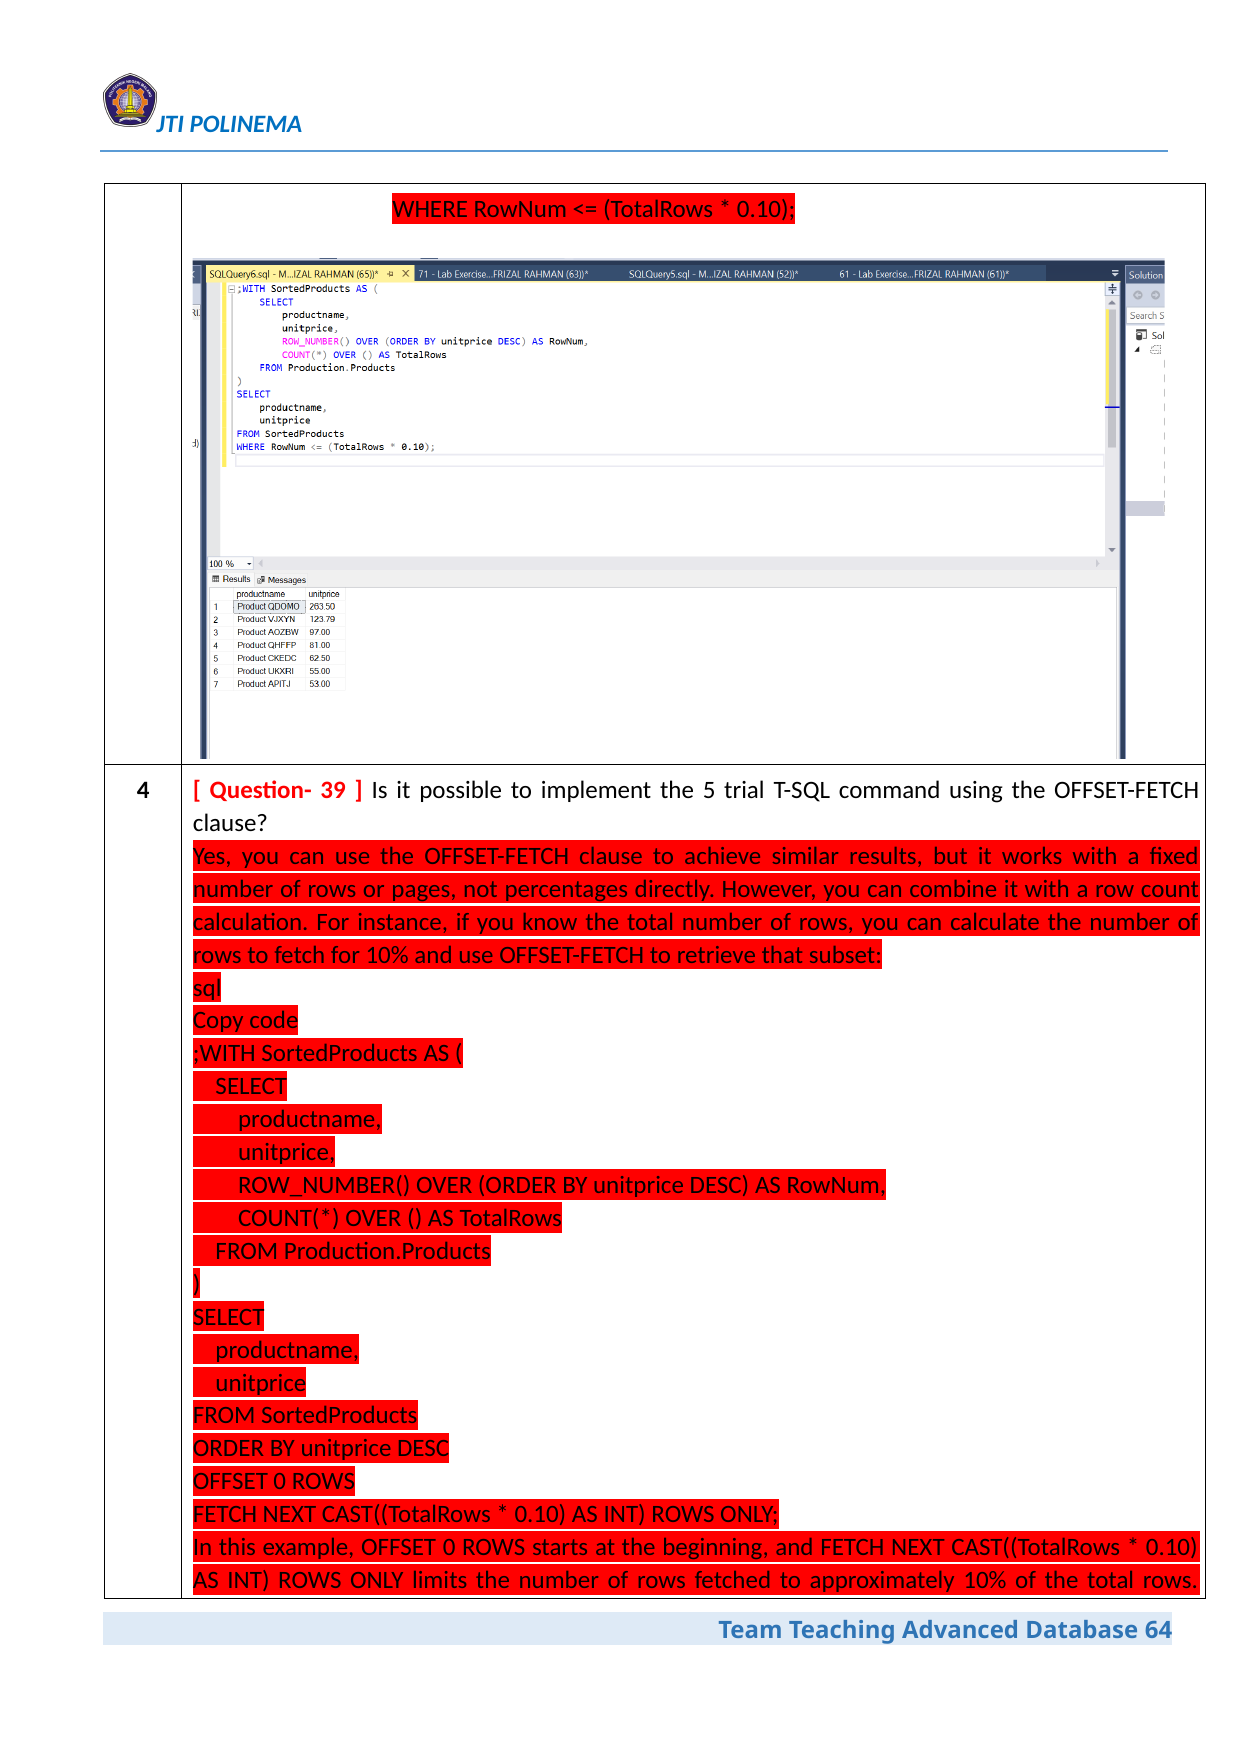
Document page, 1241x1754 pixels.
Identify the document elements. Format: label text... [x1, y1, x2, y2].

picture [103, 73, 157, 127]
picture [192, 258, 1165, 759]
table_cell 4 [105, 765, 181, 1598]
table_cell 3 [105, 184, 181, 764]
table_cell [182, 184, 1205, 764]
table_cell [182, 765, 1205, 1598]
